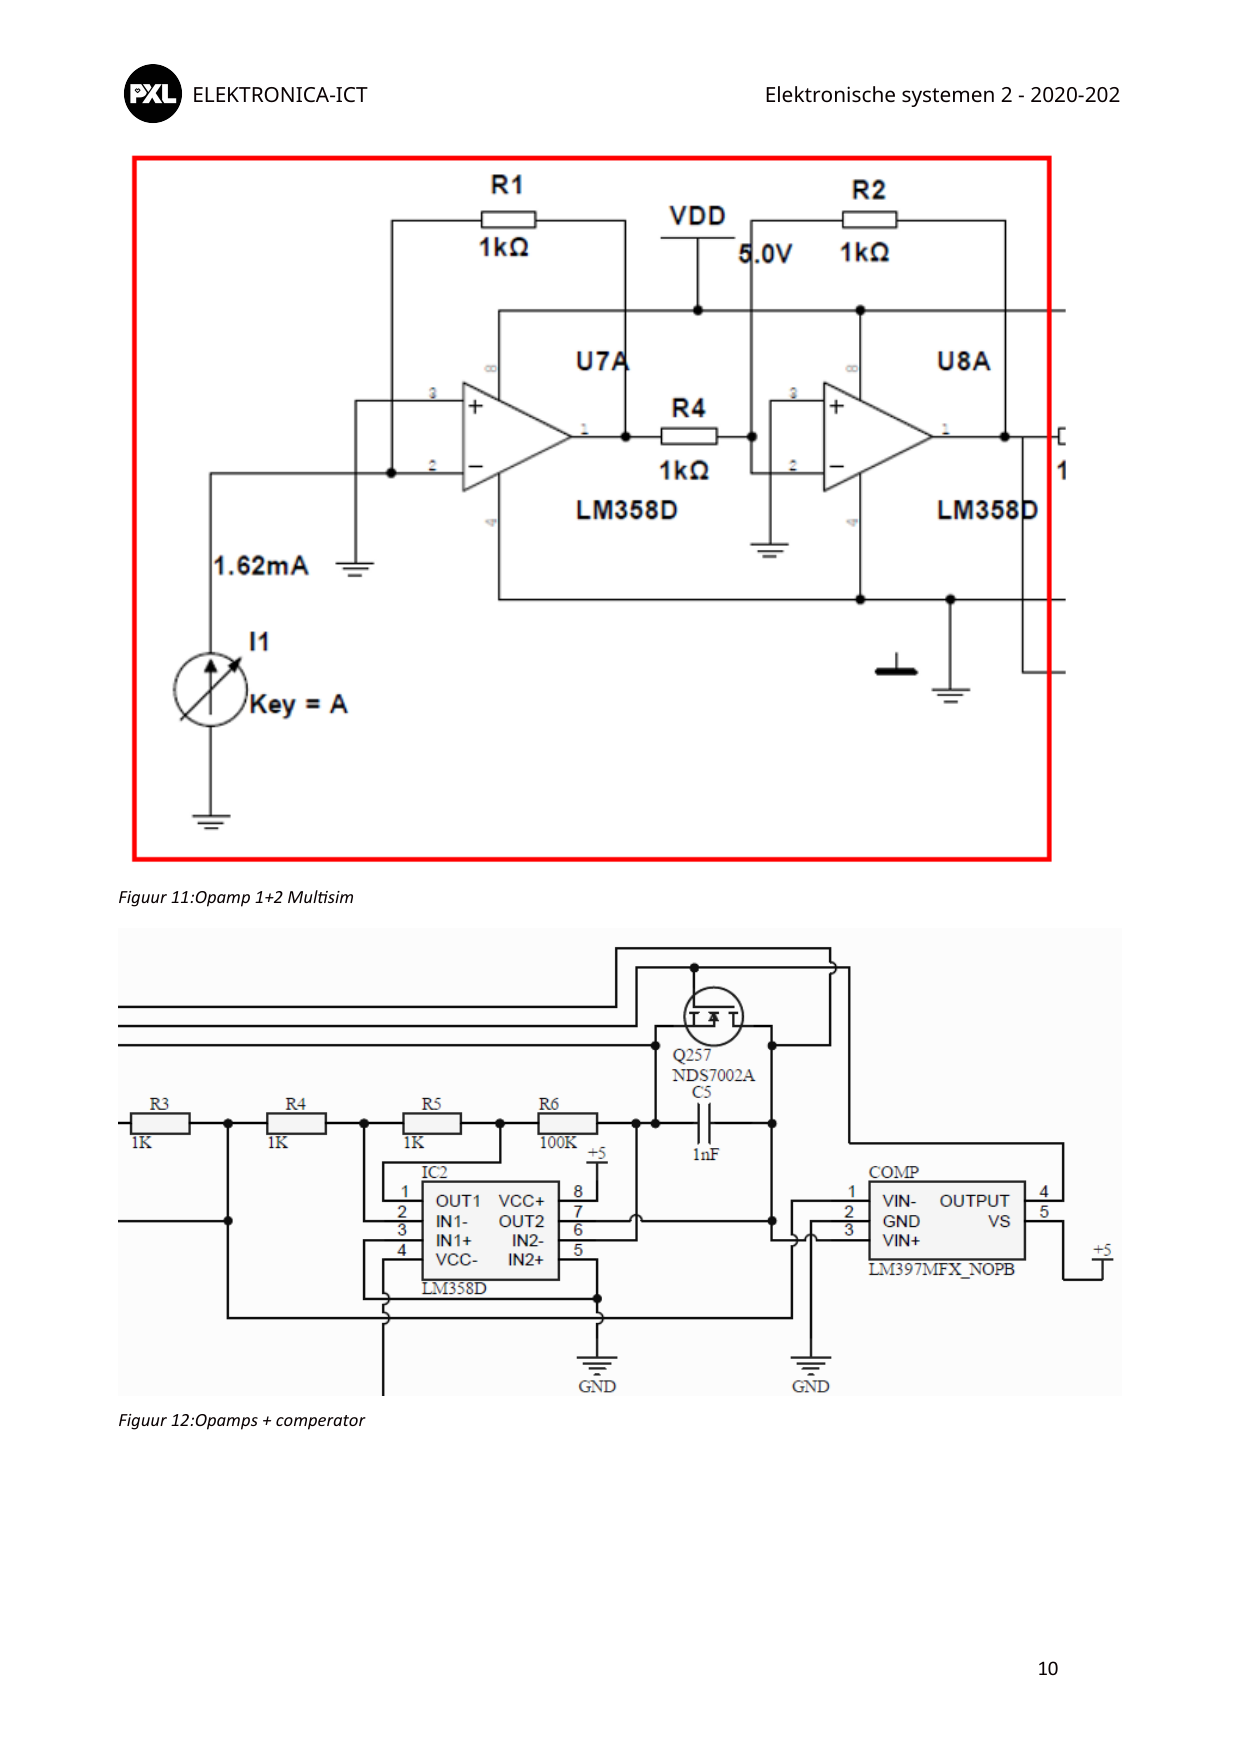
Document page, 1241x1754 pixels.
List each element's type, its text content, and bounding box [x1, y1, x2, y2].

text Figuur 12:Opamps + comperator [118, 1408, 1122, 1431]
picture [123, 131, 1066, 873]
picture [118, 59, 188, 129]
picture [118, 928, 1123, 1396]
text Figuur 11:Opamp 1+2 Multisim [118, 885, 1122, 908]
